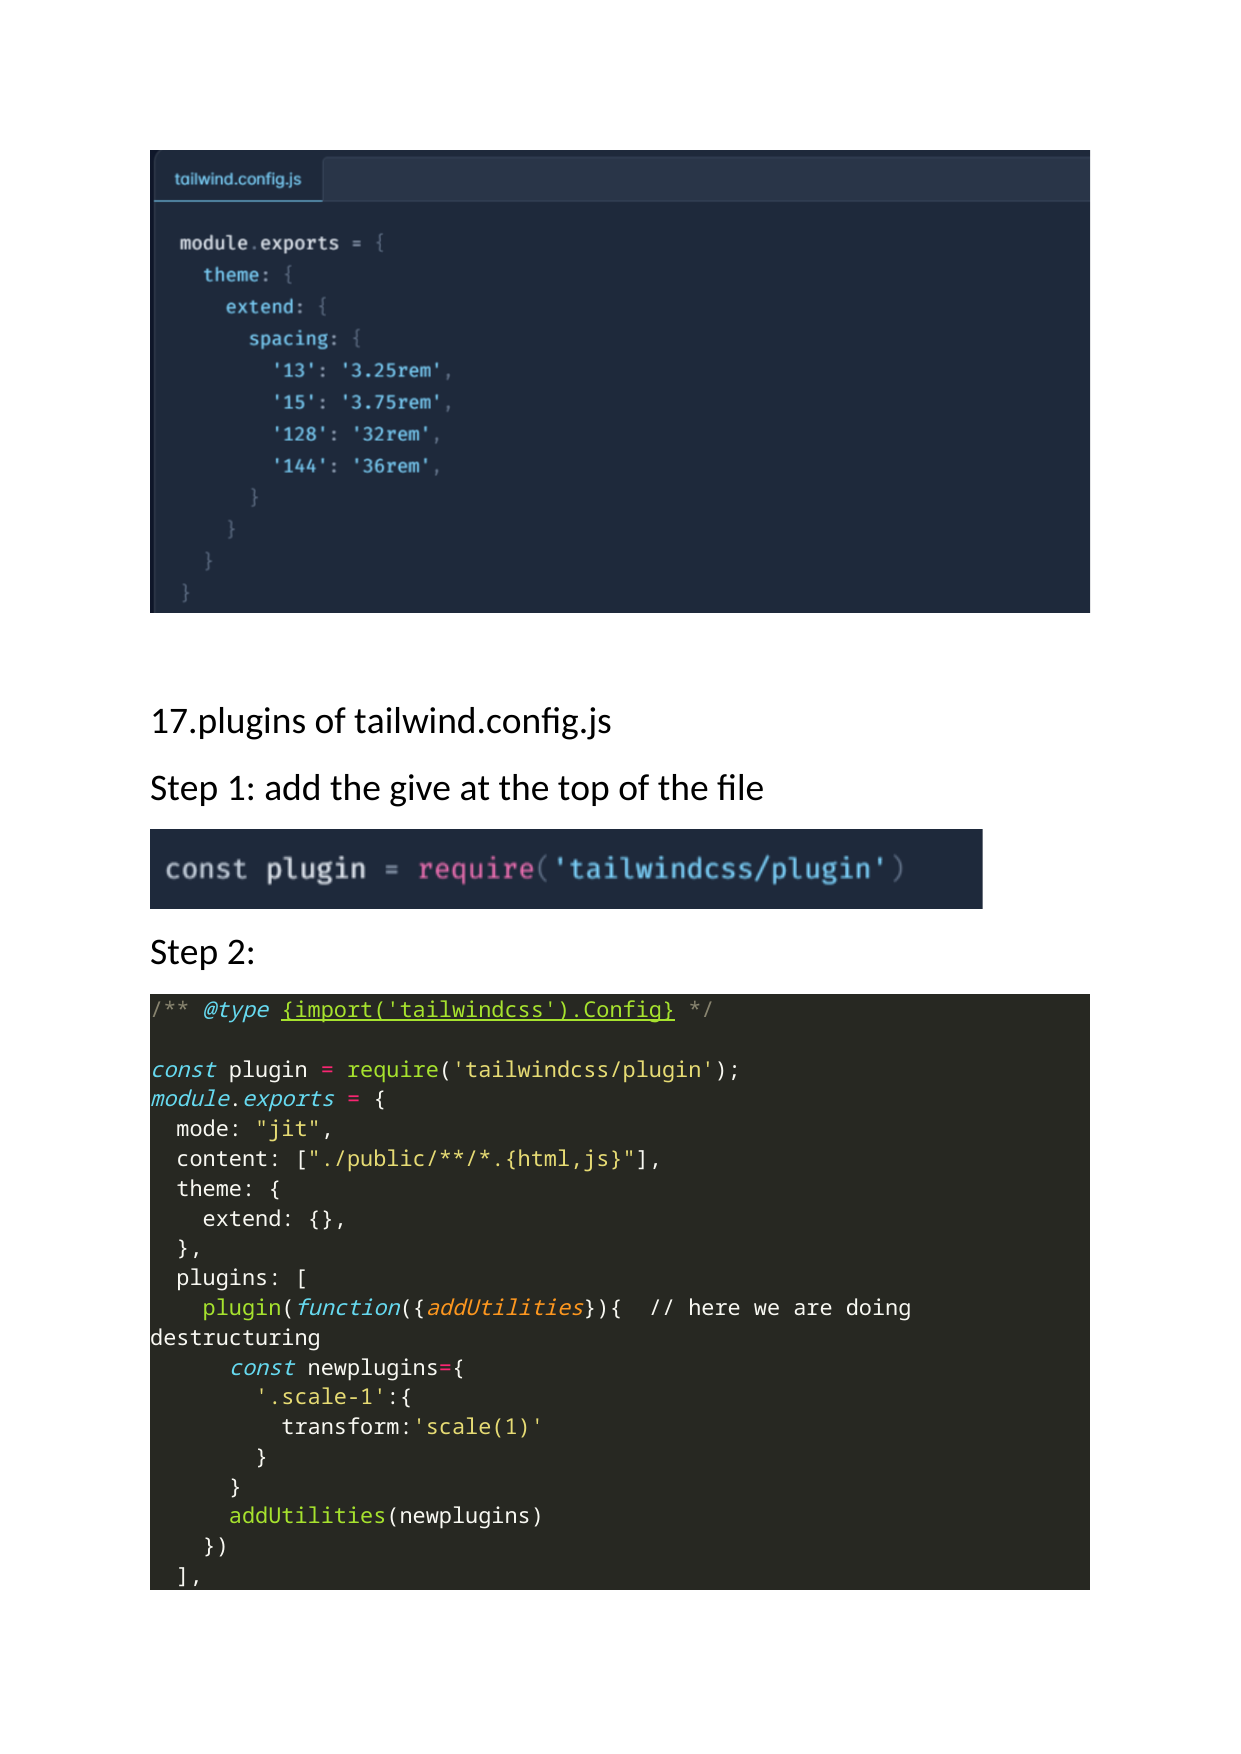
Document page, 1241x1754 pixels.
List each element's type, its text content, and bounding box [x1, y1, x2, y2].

text Step 1: add the give at the top of the file [150, 764, 1090, 809]
text } [150, 1441, 1090, 1471]
text plugins: [ [150, 1262, 1090, 1292]
text const plugin = require('tailwindcss/plugin'); [150, 1054, 1090, 1083]
text }) [150, 1530, 1090, 1560]
text 17.plugins of tailwind.config.js [150, 697, 1090, 743]
text const newplugins={ [150, 1352, 1090, 1381]
text transform:'scale(1)' [150, 1411, 1090, 1441]
text '.scale-1':{ [150, 1381, 1090, 1411]
text theme: { [150, 1173, 1090, 1203]
text module.exports = { [150, 1083, 1090, 1113]
picture [150, 829, 983, 909]
text Step 2: [150, 928, 1090, 974]
text plugin(function({addUtilities}){ // here we are doing destructuring [150, 1292, 1090, 1352]
text content: ["./public/**/*.{html,js}"], [150, 1143, 1090, 1173]
text } [150, 1471, 1090, 1501]
picture [150, 150, 1091, 613]
text addUtilities(newplugins) [150, 1501, 1090, 1530]
text /** @type {import('tailwindcss').Config} */ [150, 994, 1090, 1024]
text ], [150, 1560, 1090, 1590]
text mode: "jit", [150, 1113, 1090, 1143]
text }, [150, 1232, 1090, 1262]
text extend: {}, [150, 1203, 1090, 1232]
